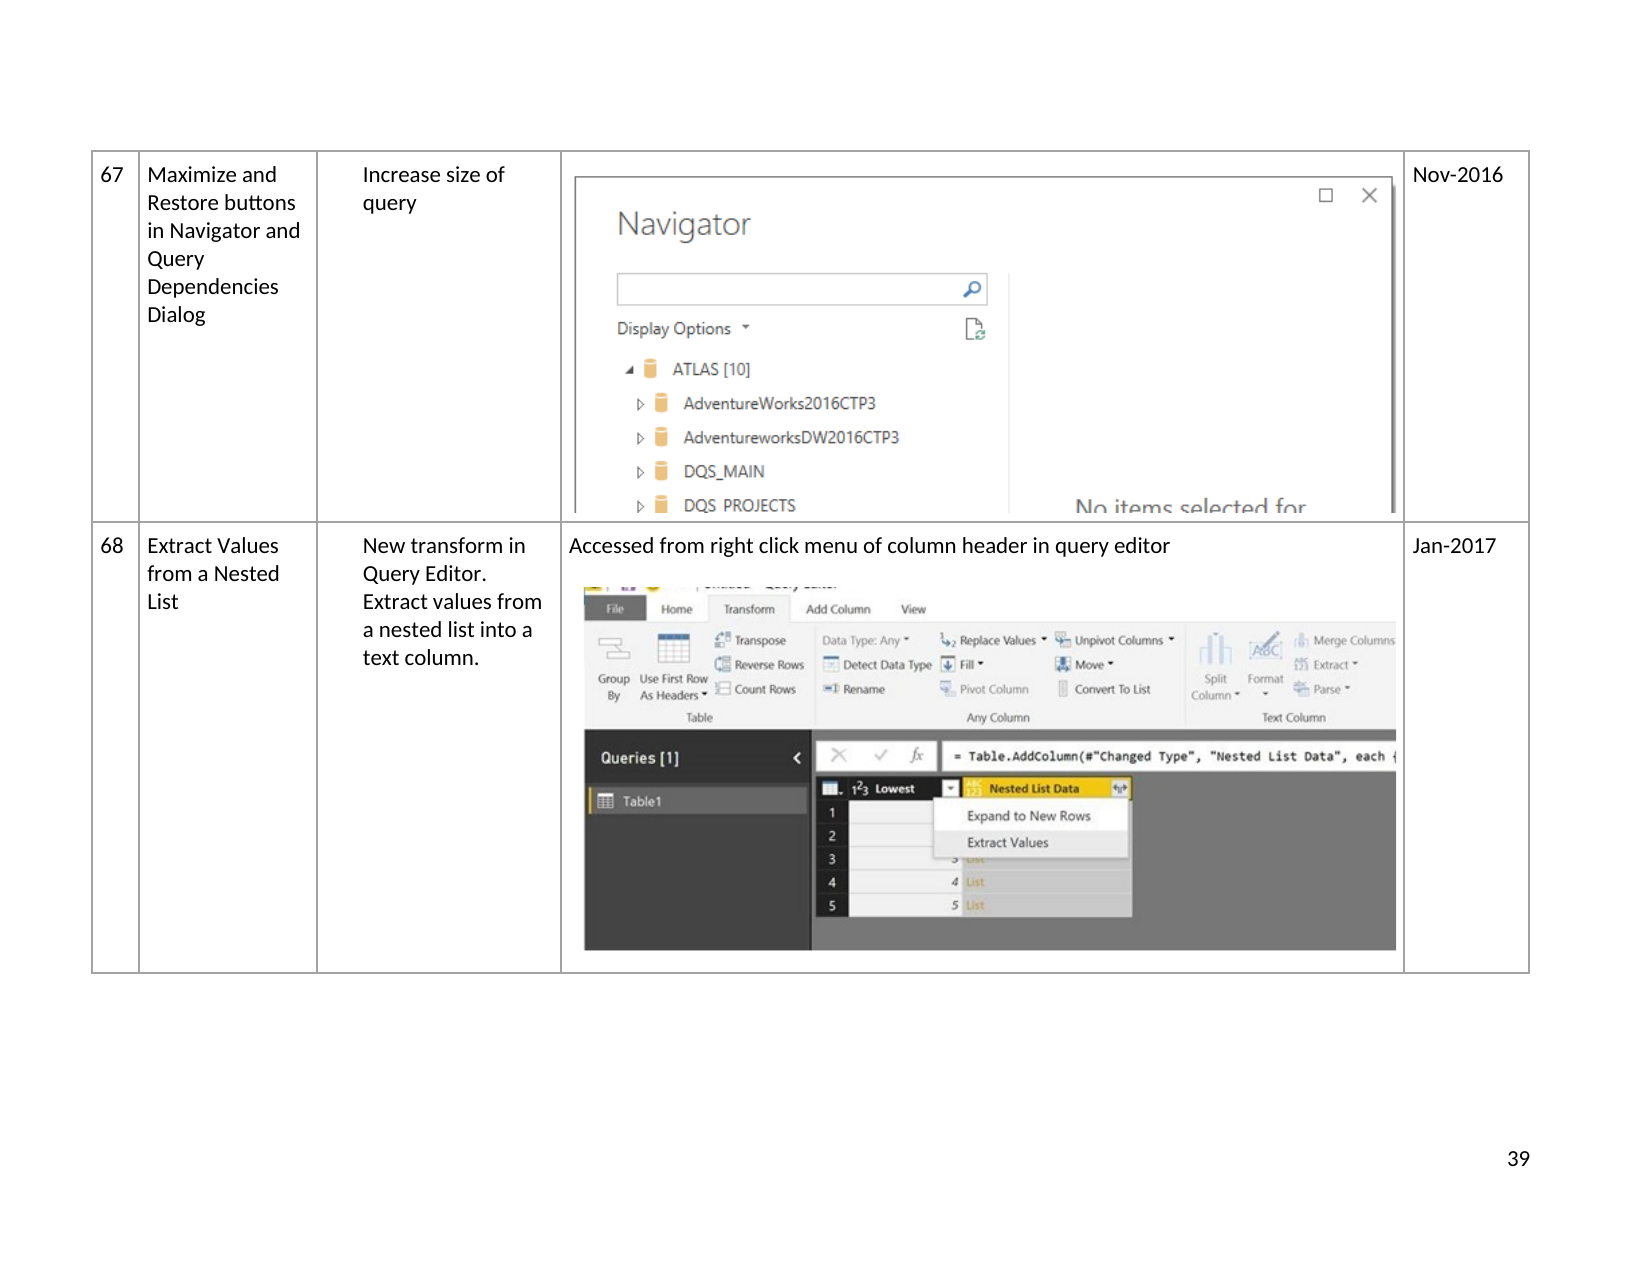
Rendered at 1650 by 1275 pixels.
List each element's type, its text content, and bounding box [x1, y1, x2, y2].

table_cell [562, 152, 1403, 521]
table_cell Nov-2016 [1405, 152, 1528, 521]
picture [568, 160, 1397, 513]
table_cell Accessed from right click menu of column header in query editor [562, 523, 1403, 972]
table_cell 68 [93, 523, 138, 972]
table_cell Maximize and Restore buttons in Navigator and Query Dependencies Dialog [140, 152, 316, 521]
table_cell Jan-2017 [1405, 523, 1528, 972]
table_cell 67 [93, 152, 138, 521]
table_cell Extract Values from a Nested List [140, 523, 316, 972]
table_cell New transform in Query Editor. Extract values from a nested list into a text column. [318, 523, 560, 972]
picture [568, 587, 1397, 964]
table_cell Increase size of query [318, 152, 560, 521]
